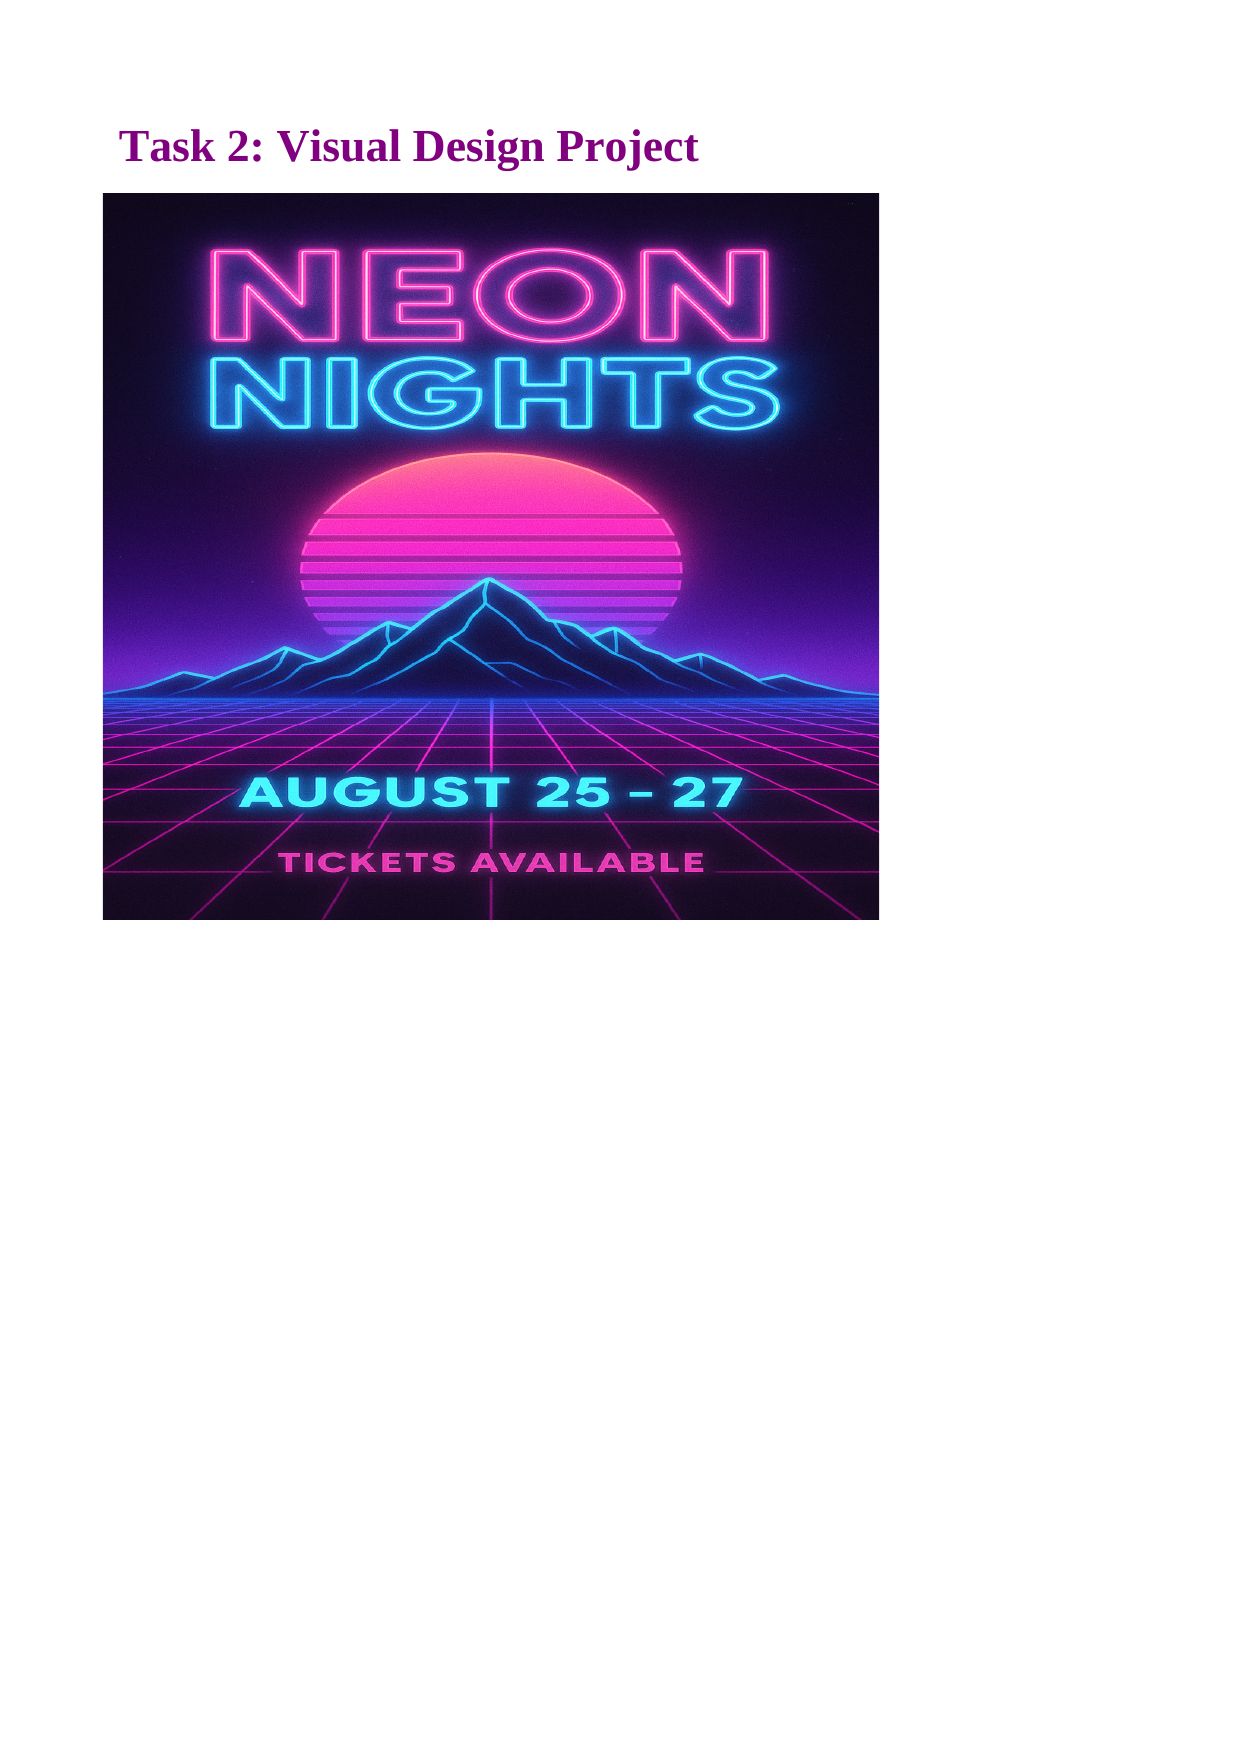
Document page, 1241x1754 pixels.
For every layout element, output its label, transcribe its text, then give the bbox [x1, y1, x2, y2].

picture [102, 193, 880, 920]
text Task 2: Visual Design Project [118, 118, 1122, 171]
